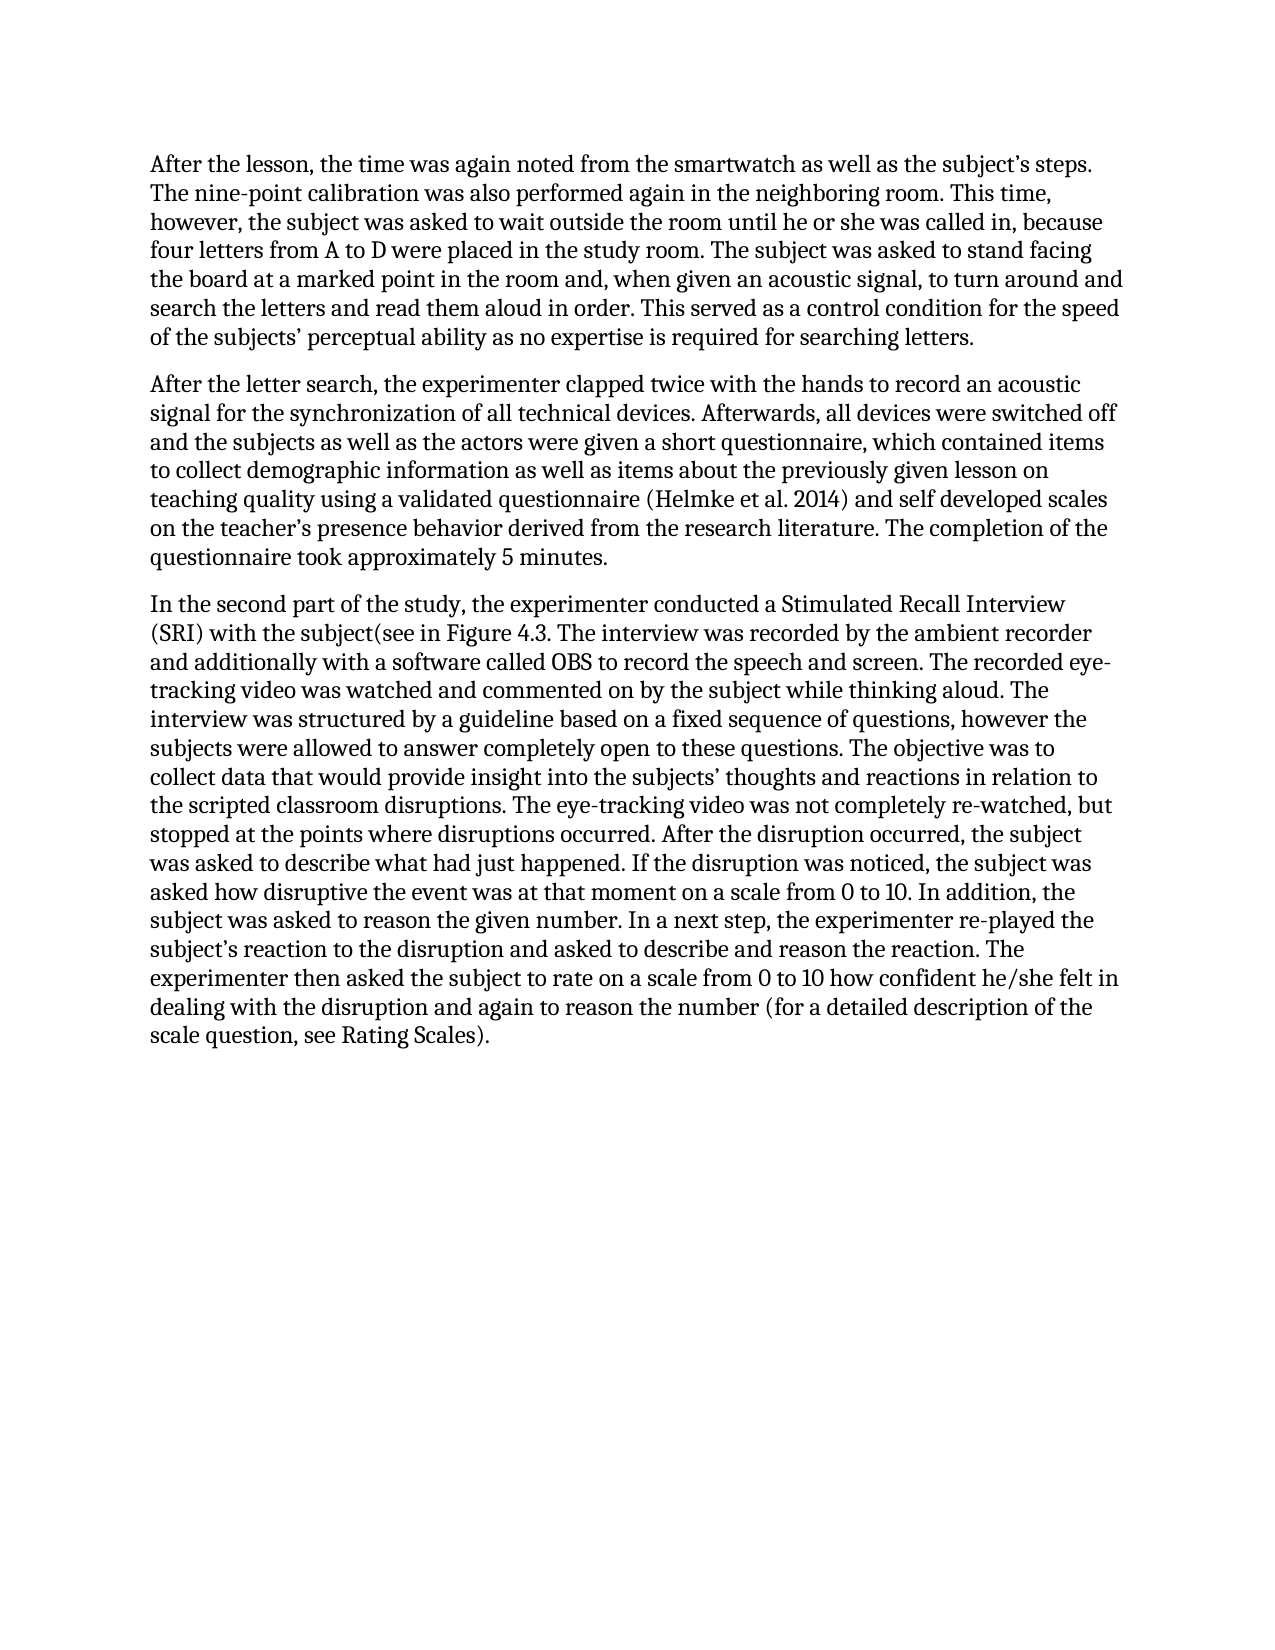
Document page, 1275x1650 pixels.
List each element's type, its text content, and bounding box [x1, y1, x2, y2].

text After the letter search, the experimenter clapped twice with the hands to record an acoustic signal for the synchronization of all technical devices. Afterwards, all devices were switched off and the subjects as well as the actors were given a short questionnaire, which contained items to collect demographic information as well as items about the previously given lesson on teaching quality using a validated questionnaire (Helmke et al. 2014) and self developed scales on the teacher’s presence behavior derived from the research literature. The completion of the questionnaire took approximately 5 minutes. [150, 370, 1125, 571]
text After the lesson, the time was again noted from the smartwatch as well as the subject’s steps. The nine-point calibration was also performed again in the neighboring room. This time, however, the subject was asked to wait outside the room until he or she was called in, because four letters from A to D were placed in the study room. The subject was asked to stand facing the board at a marked point in the room and, when given an acoustic signal, to turn around and search the letters and read them aloud in order. This served as a control condition for the speed of the subjects’ perceptual ability as no expertise is required for searching letters. [150, 150, 1125, 351]
text In the second part of the study, the experimenter conducted a Stimulated Recall Interview (SRI) with the subject(see in Figure 4.3. The interview was recorded by the ambient recorder and additionally with a software called OBS to record the speech and screen. The recorded eye-tracking video was watched and commented on by the subject while thinking aloud. The interview was structured by a guideline based on a fixed sequence of questions, however the subjects were allowed to answer completely open to these questions. The objective was to collect data that would provide insight into the subjects’ thoughts and reactions in relation to the scripted classroom disruptions. The eye-tracking video was not completely re-watched, but stopped at the points where disruptions occurred. After the disruption occurred, the subject was asked to describe what had just happened. If the disruption was noticed, the subject was asked how disruptive the event was at that moment on a scale from 0 to 10. In addition, the subject was asked to reason the given number. In a next step, the experimenter re-played the subject’s reaction to the disruption and asked to describe and reason the reaction. The experimenter then asked the subject to rate on a scale from 0 to 10 how confident he/she felt in dealing with the disruption and again to reason the number (for a detailed description of the scale question, see Rating Scales). [150, 590, 1125, 1050]
